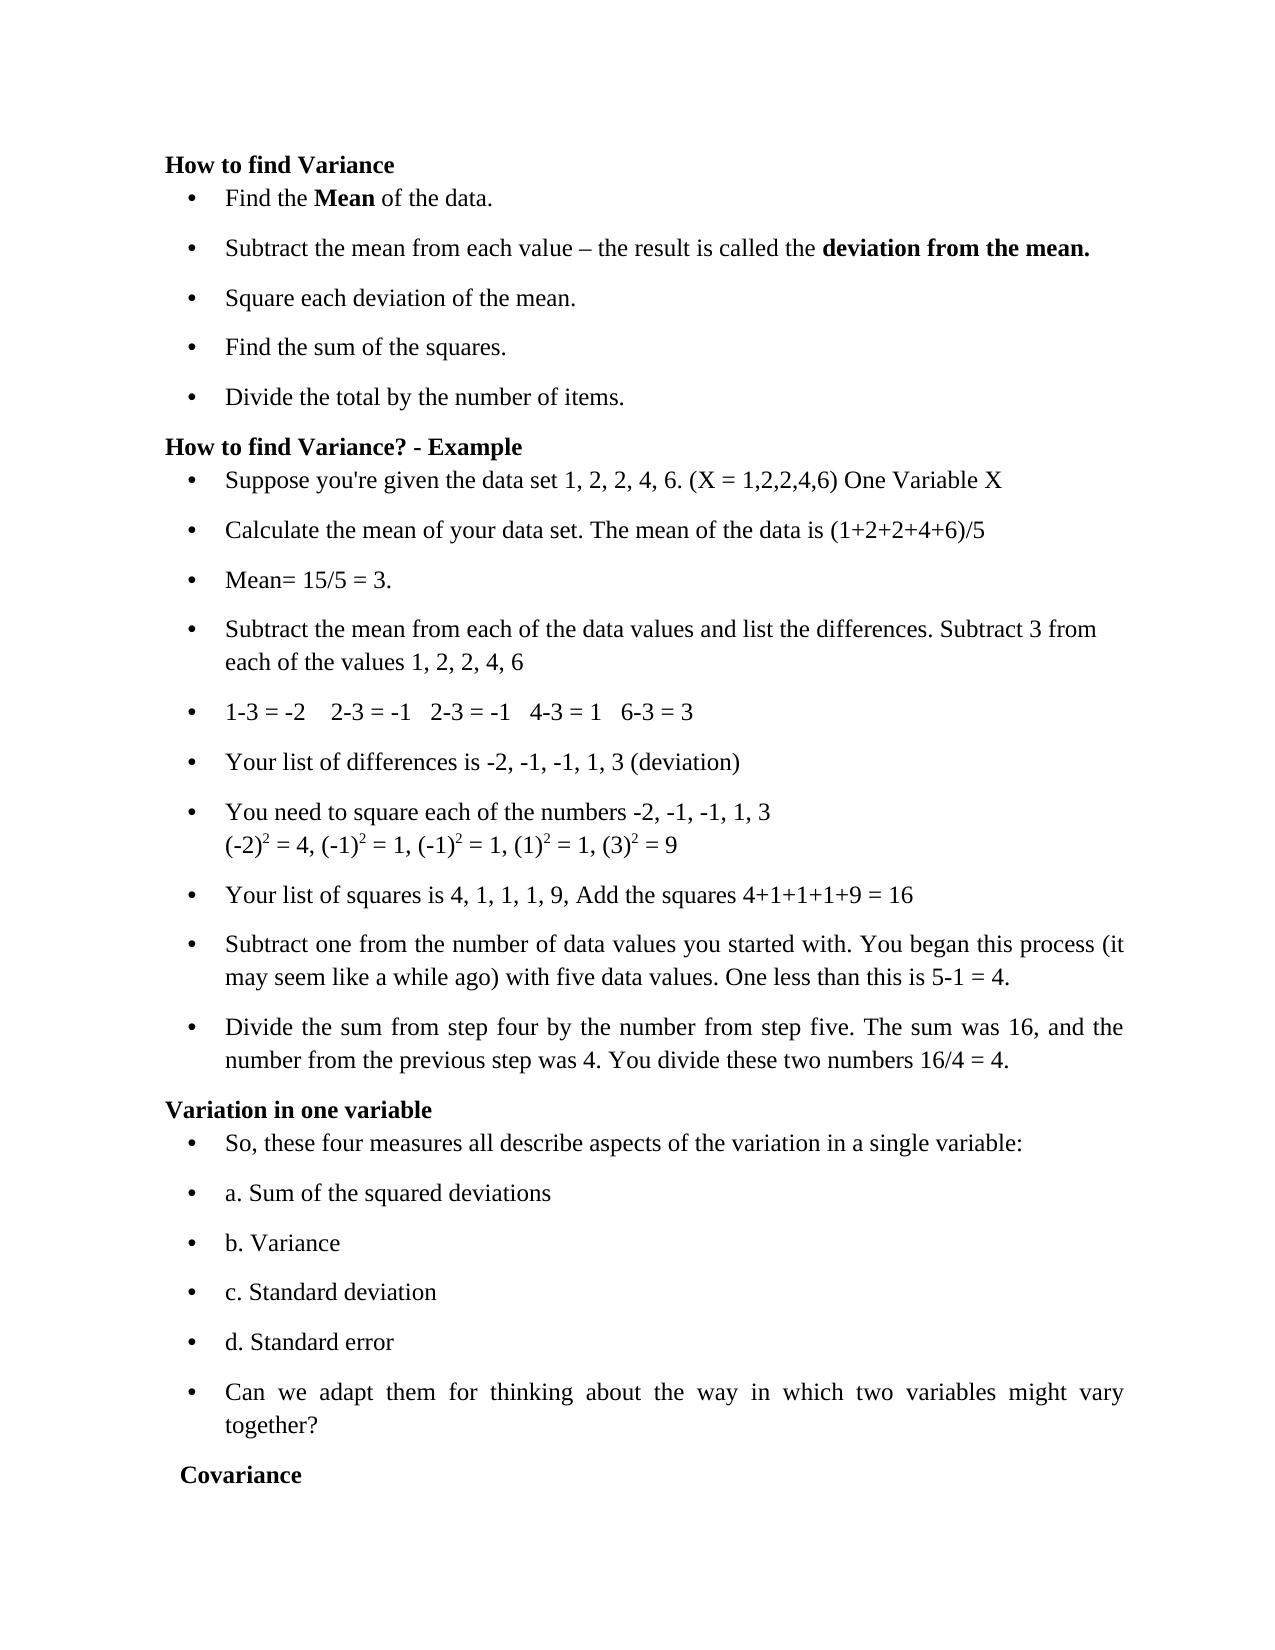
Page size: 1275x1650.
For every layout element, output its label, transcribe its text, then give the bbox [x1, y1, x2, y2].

text Variation in one variable [165, 1095, 1125, 1124]
list Subtract one from the number of data values you started with. You began this process (it may seem like a while ago) with five data values. One less than this is 5-1 = 4. [187, 929, 1125, 991]
list Mean= 15/5 = 3. [187, 564, 1125, 593]
list Divide the sum from step four by the number from step five. The sum was 16, and the number from the previous step was 4. You divide these two numbers 16/4 = 4. [187, 1012, 1125, 1074]
list Suppose you're given the data set 1, 2, 2, 4, 6. (X = 1,2,2,4,6) One Variable X [187, 465, 1125, 494]
list Your list of differences is -2, -1, -1, 1, 3 (deviation) [187, 747, 1125, 776]
list Find the Mean of the data. [187, 183, 1125, 212]
list 1-3 = -2 2-3 = -1 2-3 = -1 4-3 = 1 6-3 = 3 [187, 697, 1125, 726]
text How to find Variance [165, 150, 1125, 179]
list So, these four measures all describe aspects of the variation in a single variable: [187, 1128, 1125, 1157]
list You need to square each of the numbers -2, -1, -1, 1, 3 (-2)2 = 4, (-1)2 = 1, (-1)2 = 1, (1)2 = 1, (3)2 = 9 [187, 797, 1125, 859]
text How to find Variance? - Example [165, 432, 1125, 461]
text Covariance [179, 1460, 1125, 1488]
list Your list of squares is 4, 1, 1, 1, 9, Add the squares 4+1+1+1+9 = 16 [187, 879, 1125, 908]
list d. Standard error [187, 1327, 1125, 1356]
list Find the sum of the squares. [187, 332, 1125, 361]
list c. Standard deviation [187, 1277, 1125, 1306]
list Square each deviation of the mean. [187, 283, 1125, 311]
list a. Sum of the squared deviations [187, 1178, 1125, 1207]
list Can we adapt them for thinking about the way in which two variables might vary together? [187, 1377, 1125, 1439]
list Calculate the mean of your data set. The mean of the data is (1+2+2+4+6)/5 [187, 515, 1125, 544]
list Divide the total by the number of items. [187, 382, 1125, 411]
list Subtract the mean from each value – the result is called the deviation from the mean. [187, 233, 1125, 262]
list Subtract the mean from each of the data values and list the differences. Subtract 3 from each of the values 1, 2, 2, 4, 6 [187, 614, 1125, 676]
list b. Variance [187, 1228, 1125, 1256]
